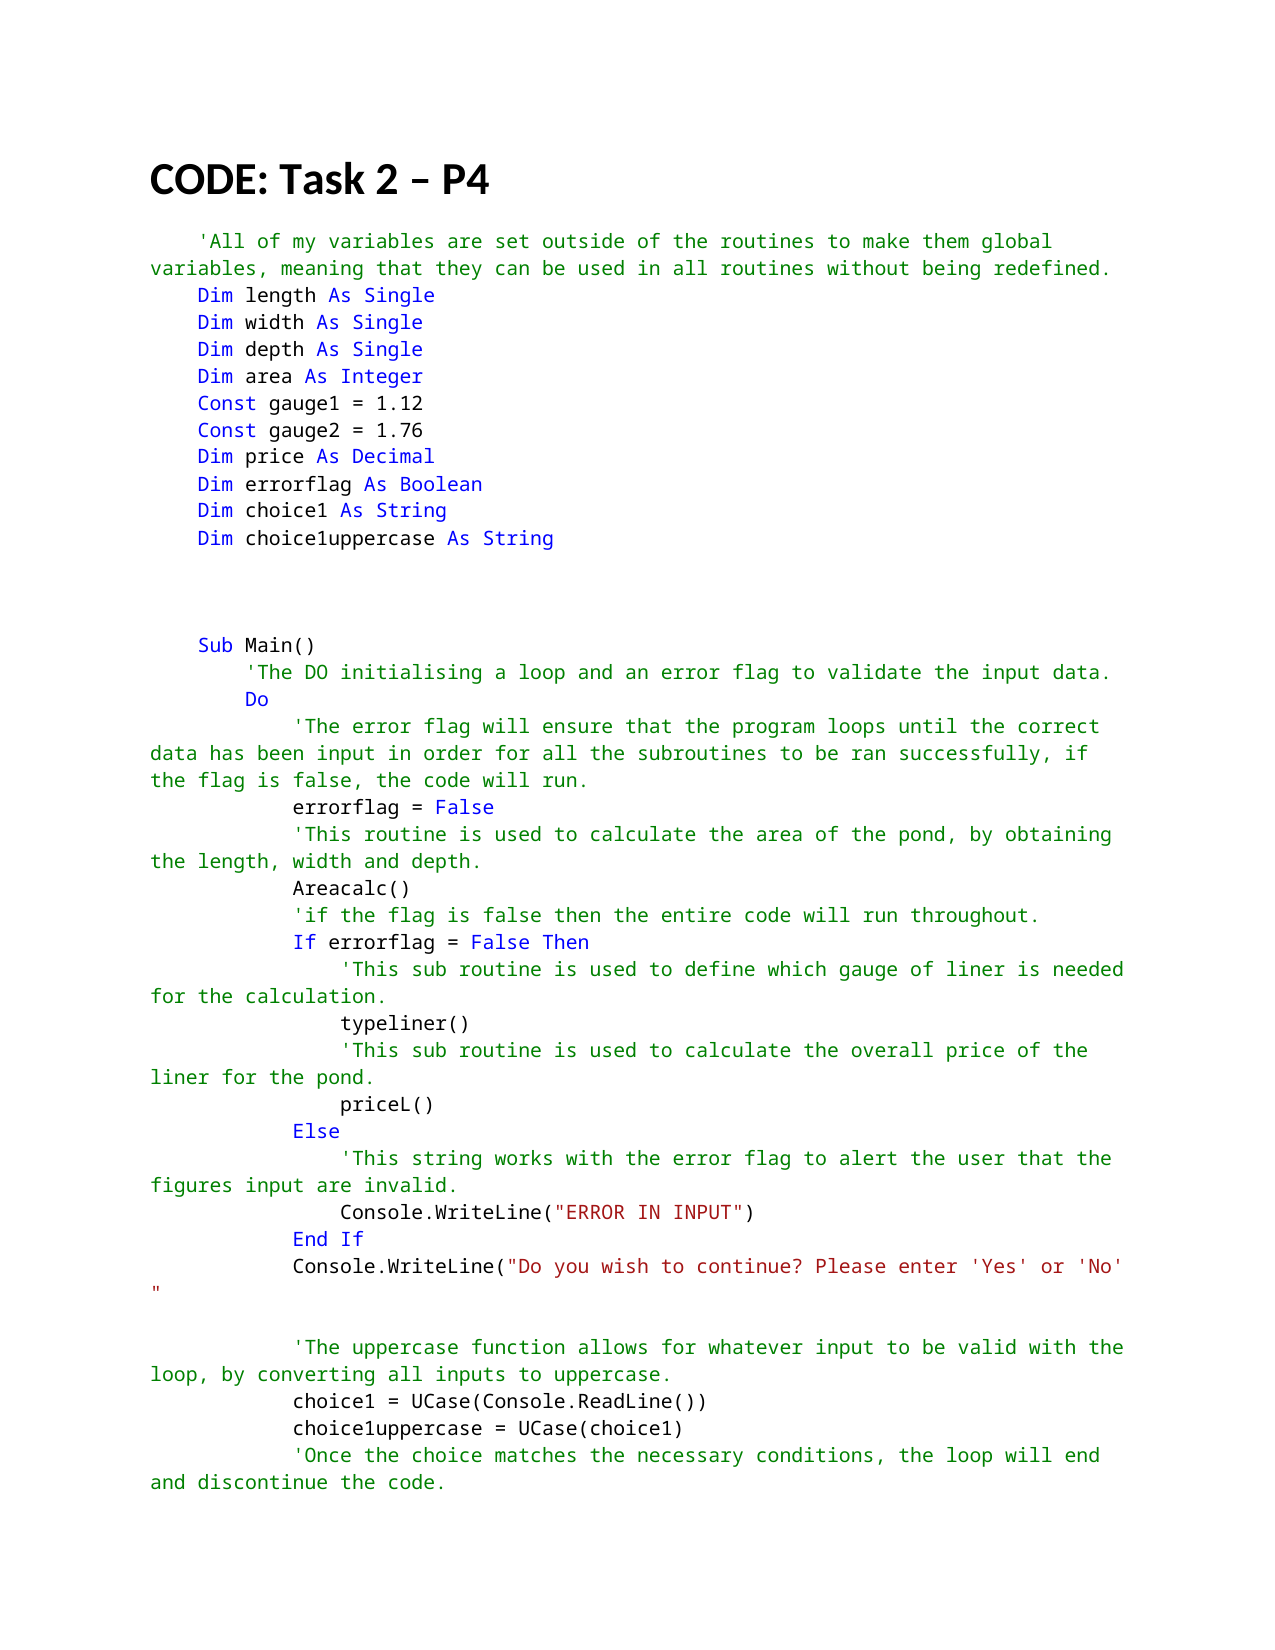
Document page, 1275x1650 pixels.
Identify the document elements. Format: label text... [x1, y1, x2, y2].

text Dim width As Single [150, 308, 1125, 335]
text Dim length As Single [150, 281, 1125, 308]
text Sub Main() [150, 632, 1125, 659]
text End If [150, 1225, 1125, 1252]
text Dim errorflag As Boolean [150, 470, 1125, 497]
text 'This sub routine is used to calculate the overall price of the liner for the pond. [150, 1036, 1125, 1090]
text Const gauge1 = 1.12 [150, 389, 1125, 416]
text Dim price As Decimal [150, 443, 1125, 470]
text 'This routine is used to calculate the area of the pond, by obtaining the length, width and depth. [150, 821, 1125, 874]
text choice1 = UCase(Console.ReadLine()) [150, 1387, 1125, 1414]
text If errorflag = False Then [150, 928, 1125, 955]
text Do [150, 686, 1125, 713]
text 'if the flag is false then the entire code will run throughout. [150, 901, 1125, 928]
text 'This string works with the error flag to alert the user that the figures input are invalid. [150, 1144, 1125, 1198]
text CODE: Task 2 – P4 [150, 150, 1125, 206]
text errorflag = False [150, 793, 1125, 821]
text Console.WriteLine("ERROR IN INPUT") [150, 1198, 1125, 1225]
text choice1uppercase = UCase(choice1) [150, 1414, 1125, 1441]
text Areacalc() [150, 874, 1125, 901]
text Dim choice1uppercase As String [150, 524, 1125, 551]
text Console.WriteLine("Do you wish to continue? Please enter 'Yes' or 'No' " [150, 1252, 1125, 1306]
text 'The DO initialising a loop and an error flag to validate the input data. [150, 659, 1125, 686]
text 'All of my variables are set outside of the routines to make them global variables, meaning that they can be used in all routines without being redefined. [150, 227, 1125, 281]
text typeliner() [150, 1009, 1125, 1036]
text priceL() [150, 1090, 1125, 1117]
text 'This sub routine is used to define which gauge of liner is needed for the calculation. [150, 955, 1125, 1009]
text Dim area As Integer [150, 362, 1125, 389]
text Else [150, 1117, 1125, 1144]
text 'The uppercase function allows for whatever input to be valid with the loop, by converting all inputs to uppercase. [150, 1333, 1125, 1387]
text Const gauge2 = 1.76 [150, 416, 1125, 443]
text Dim depth As Single [150, 335, 1125, 362]
text 'The error flag will ensure that the program loops until the correct data has been input in order for all the subroutines to be ran successfully, if the flag is false, the code will run. [150, 713, 1125, 793]
text 'Once the choice matches the necessary conditions, the loop will end and discontinue the code. [150, 1441, 1125, 1495]
text Dim choice1 As String [150, 497, 1125, 524]
